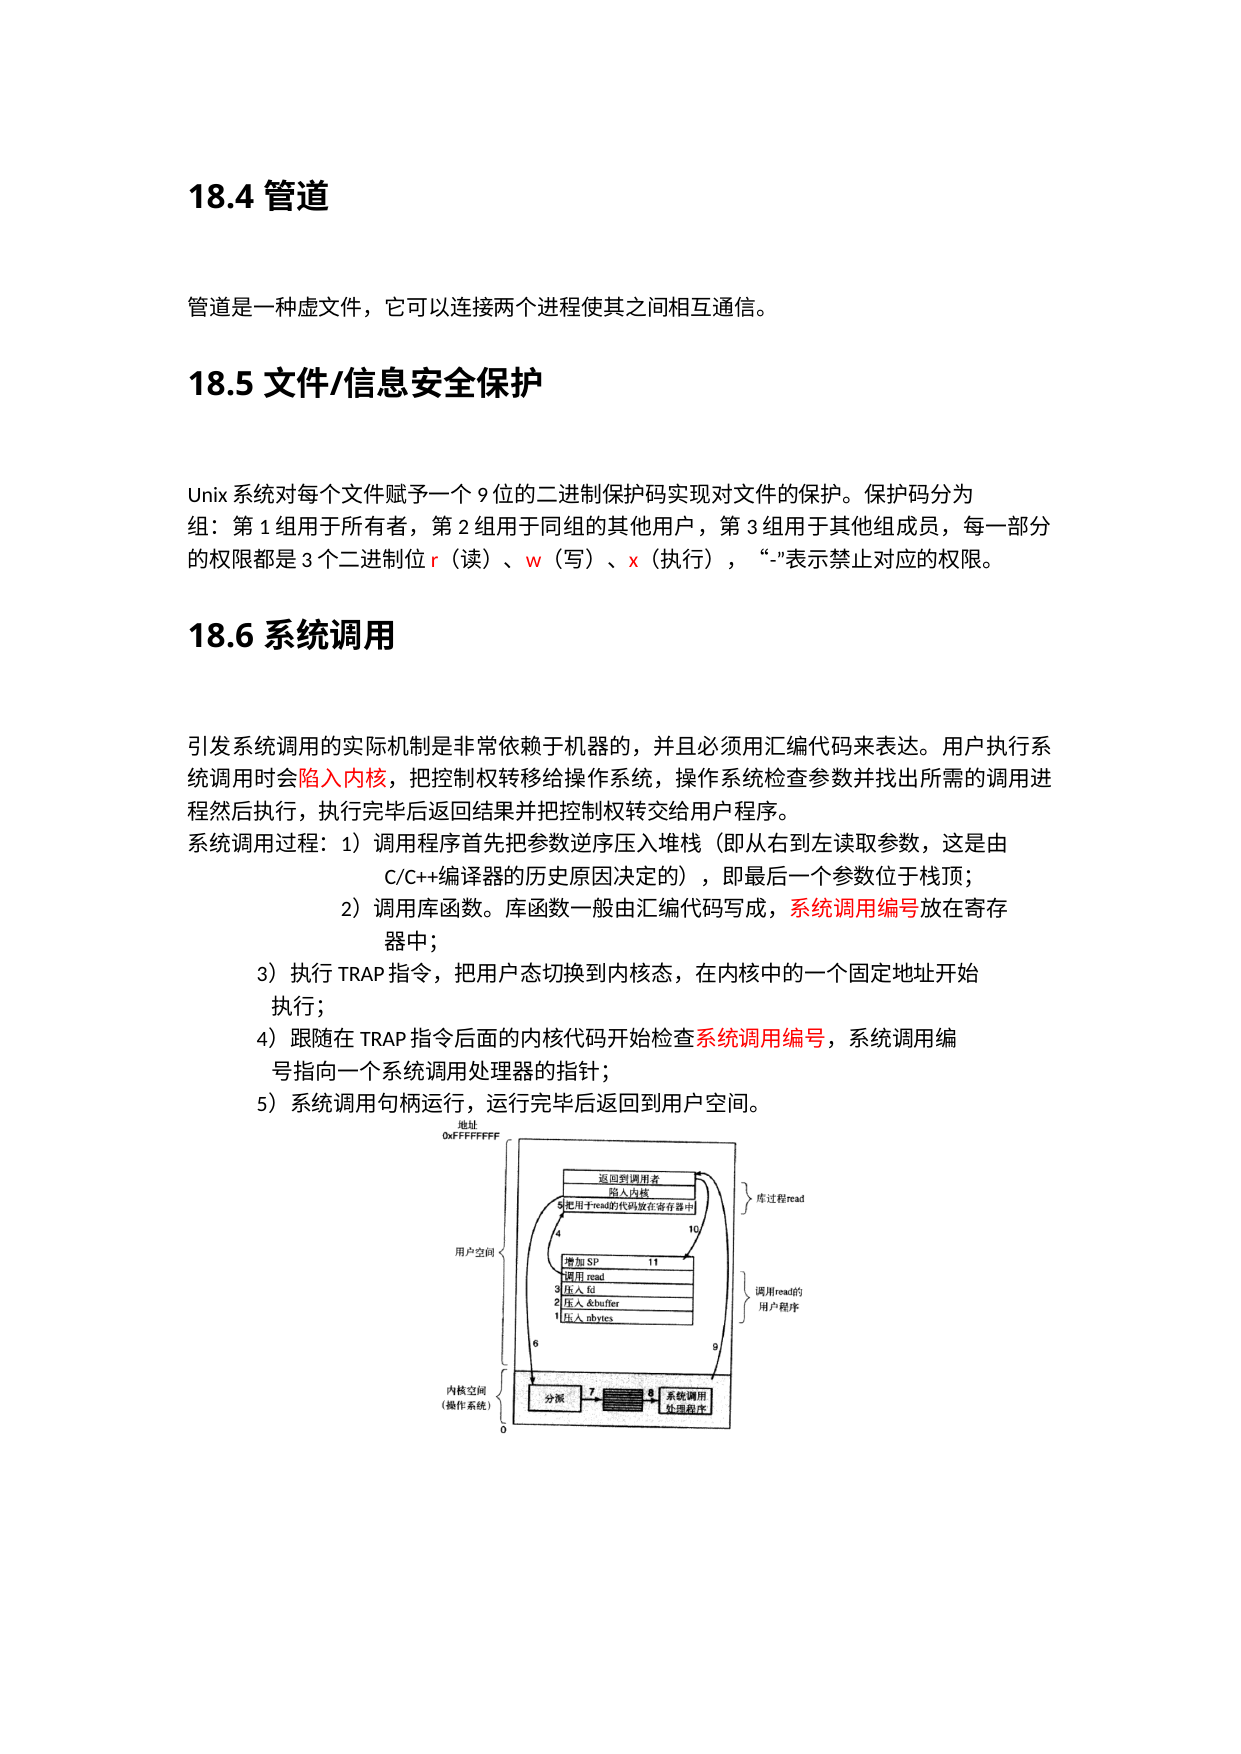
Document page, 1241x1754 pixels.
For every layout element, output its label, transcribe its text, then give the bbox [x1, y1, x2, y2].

subtitle 18.6 系统调用 [187, 601, 1053, 666]
text 管道是一种虚文件，它可以连接两个进程使其之间相互通信。 [187, 289, 1053, 322]
text 4）跟随在TRAP指令后面的内核代码开始检查系统调用编号，系统调用编 [187, 1021, 1053, 1053]
text 2）调用库函数。库函数一般由汇编代码写成，系统调用编号放在寄存 [319, 891, 1053, 923]
text 号指向一个系统调用处理器的指针； [187, 1053, 1053, 1086]
text 系统调用过程：1）调用程序首先把参数逆序压入堆栈（即从右到左读取参数，这是由 [187, 826, 1053, 858]
text 3）执行TRAP指令，把用户态切换到内核态，在内核中的一个固定地址开始 [187, 956, 1053, 988]
text 5）系统调用句柄运行，运行完毕后返回到用户空间。 [187, 1086, 1053, 1118]
text 引发系统调用的实际机制是非常依赖于机器的，并且必须用汇编代码来表达。用户执行系统调用时会陷入内核，把控制权转移给操作系统，操作系统检查参数并找出所需的调用进程然后执行，执行完毕后返回结果并把控制权转交给用户程序。 [187, 728, 1053, 826]
text 器中； [319, 923, 1053, 956]
subtitle 18.4 管道 [187, 162, 1053, 227]
text Unix系统对每个文件赋予一个9位的二进制保护码实现对文件的保护。保护码分为 [187, 476, 1053, 509]
subtitle 18.5 文件/信息安全保护 [187, 349, 1053, 414]
picture [427, 1118, 814, 1434]
text 组：第1组用于所有者，第2组用于同组的其他用户，第3组用于其他组成员，每一部分的权限都是3个二进制位r（读）、w（写）、x（执行），“-”表示禁止对应的权限。 [187, 509, 1053, 574]
text C/C++编译器的历史原因决定的），即最后一个参数位于栈顶； [319, 858, 1053, 891]
text 执行； [187, 988, 1053, 1021]
